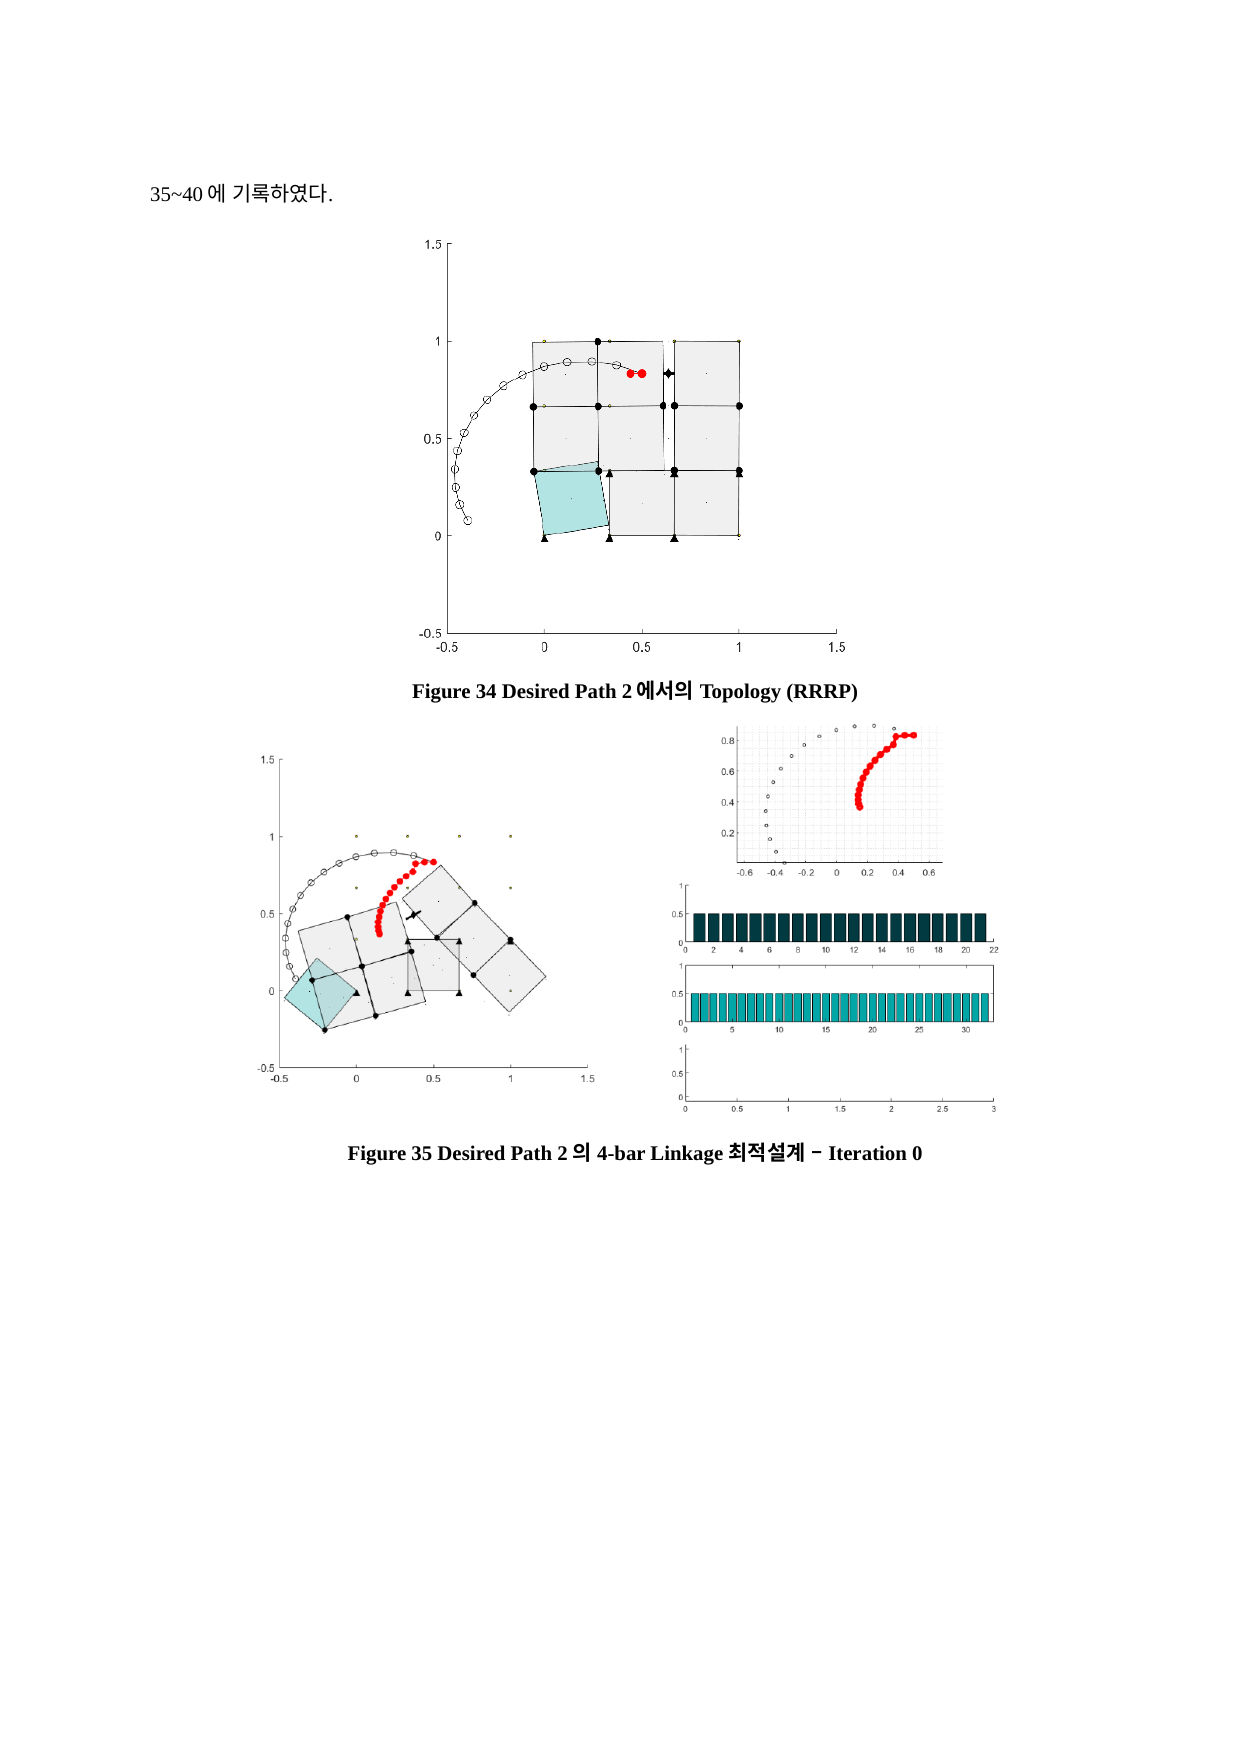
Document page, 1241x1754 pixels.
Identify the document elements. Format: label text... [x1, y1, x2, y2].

picture [406, 222, 864, 663]
text Figure 35 Desired Path 2의 4-bar Linkage 최적설계 – Iteration 0 [150, 1136, 1090, 1167]
picture [159, 716, 1081, 1125]
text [150, 177, 1090, 207]
